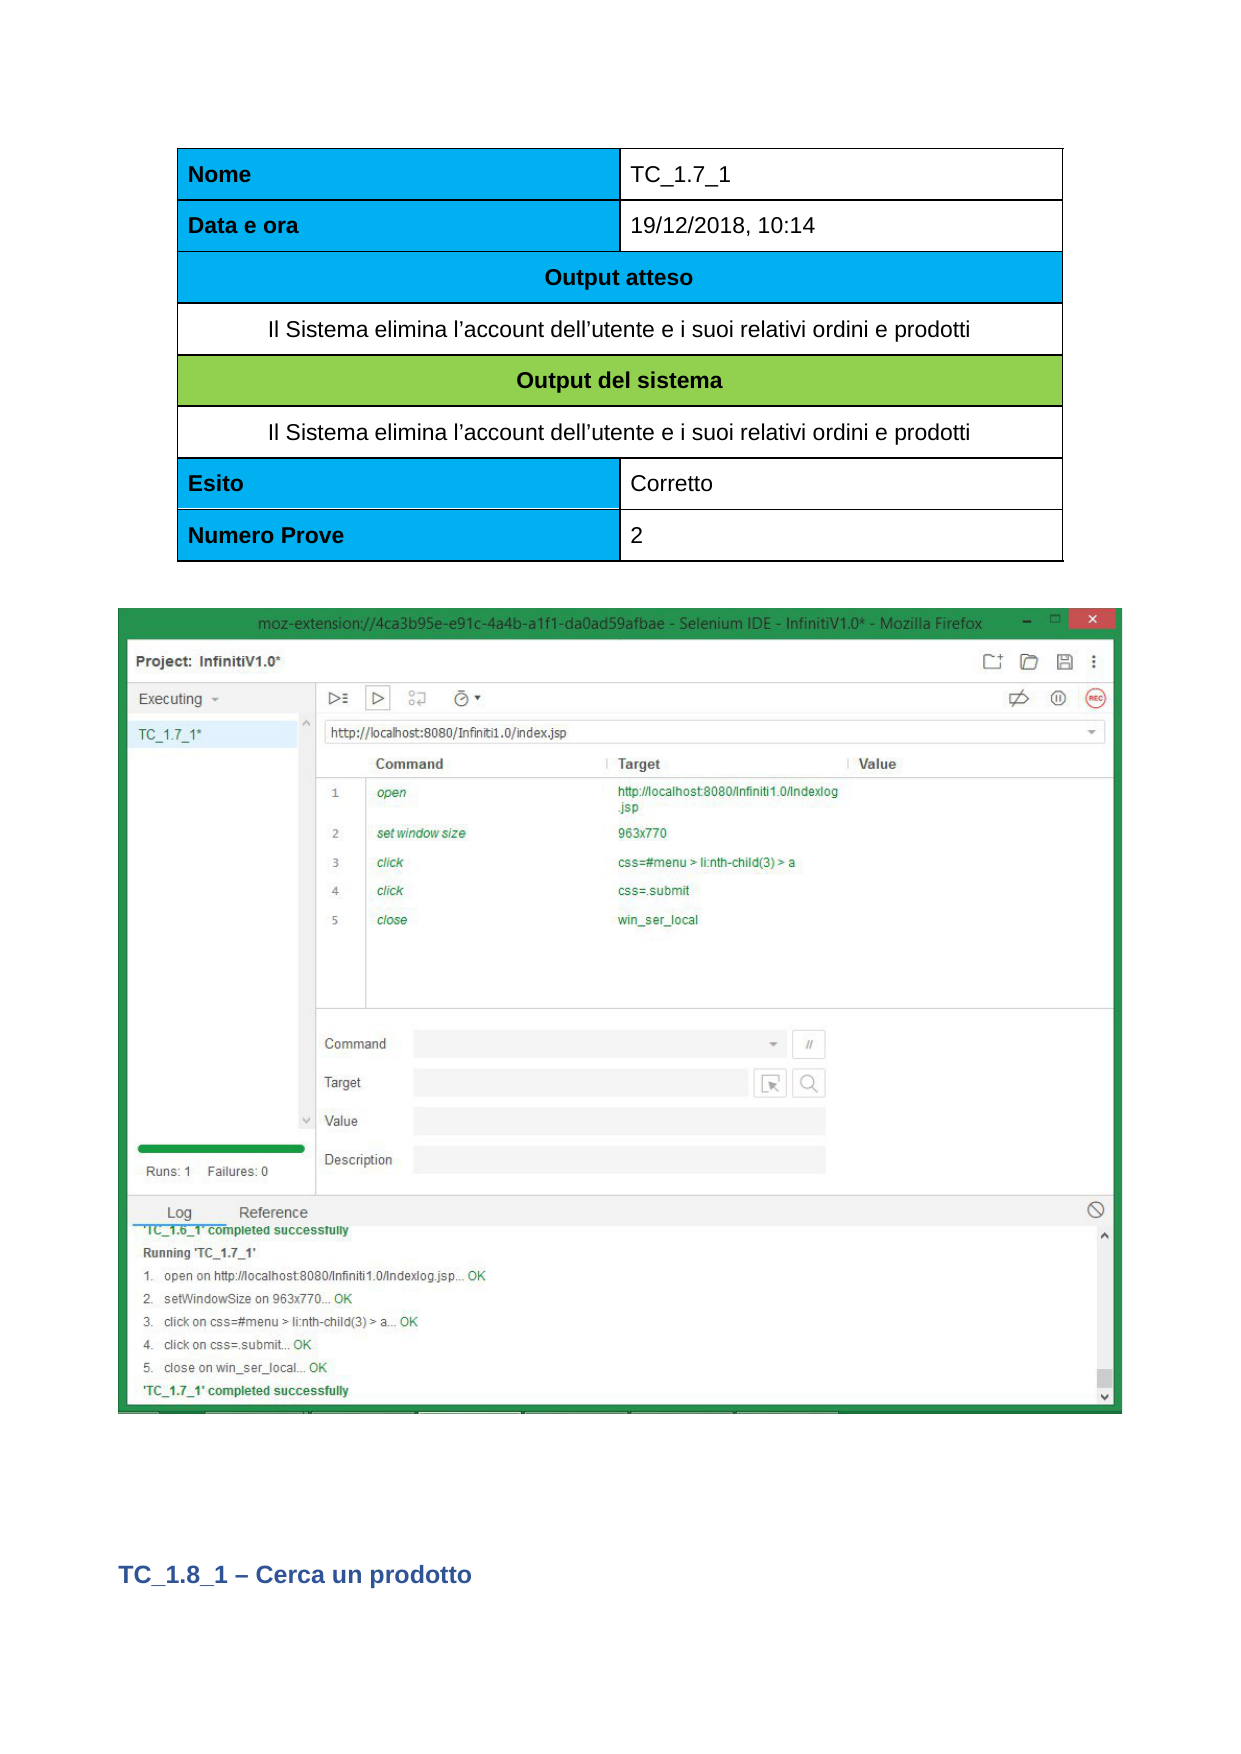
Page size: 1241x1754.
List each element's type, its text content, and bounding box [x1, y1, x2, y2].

table_cell Output atteso [178, 252, 1062, 302]
table_cell 2 [621, 510, 1062, 560]
table_cell Corretto [621, 459, 1062, 508]
table_cell Esito [178, 459, 619, 508]
table_cell Numero Prove [178, 510, 619, 560]
table_cell 19/12/2018, 10:14 [621, 201, 1062, 251]
subtitle TC_1.8_1 – Cerca un prodotto [118, 1560, 1122, 1589]
table_header TC_1.7_1 [621, 149, 1062, 199]
table_cell Il Sistema elimina l’account dell’utente e i suoi relativi ordini e prodotti [178, 407, 1062, 457]
table_cell Data e ora [178, 201, 619, 251]
table_cell Output del sistema [178, 356, 1062, 405]
picture [118, 608, 1123, 1414]
table_cell Il Sistema elimina l’account dell’utente e i suoi relativi ordini e prodotti [178, 304, 1062, 354]
table_header Nome [178, 149, 619, 199]
